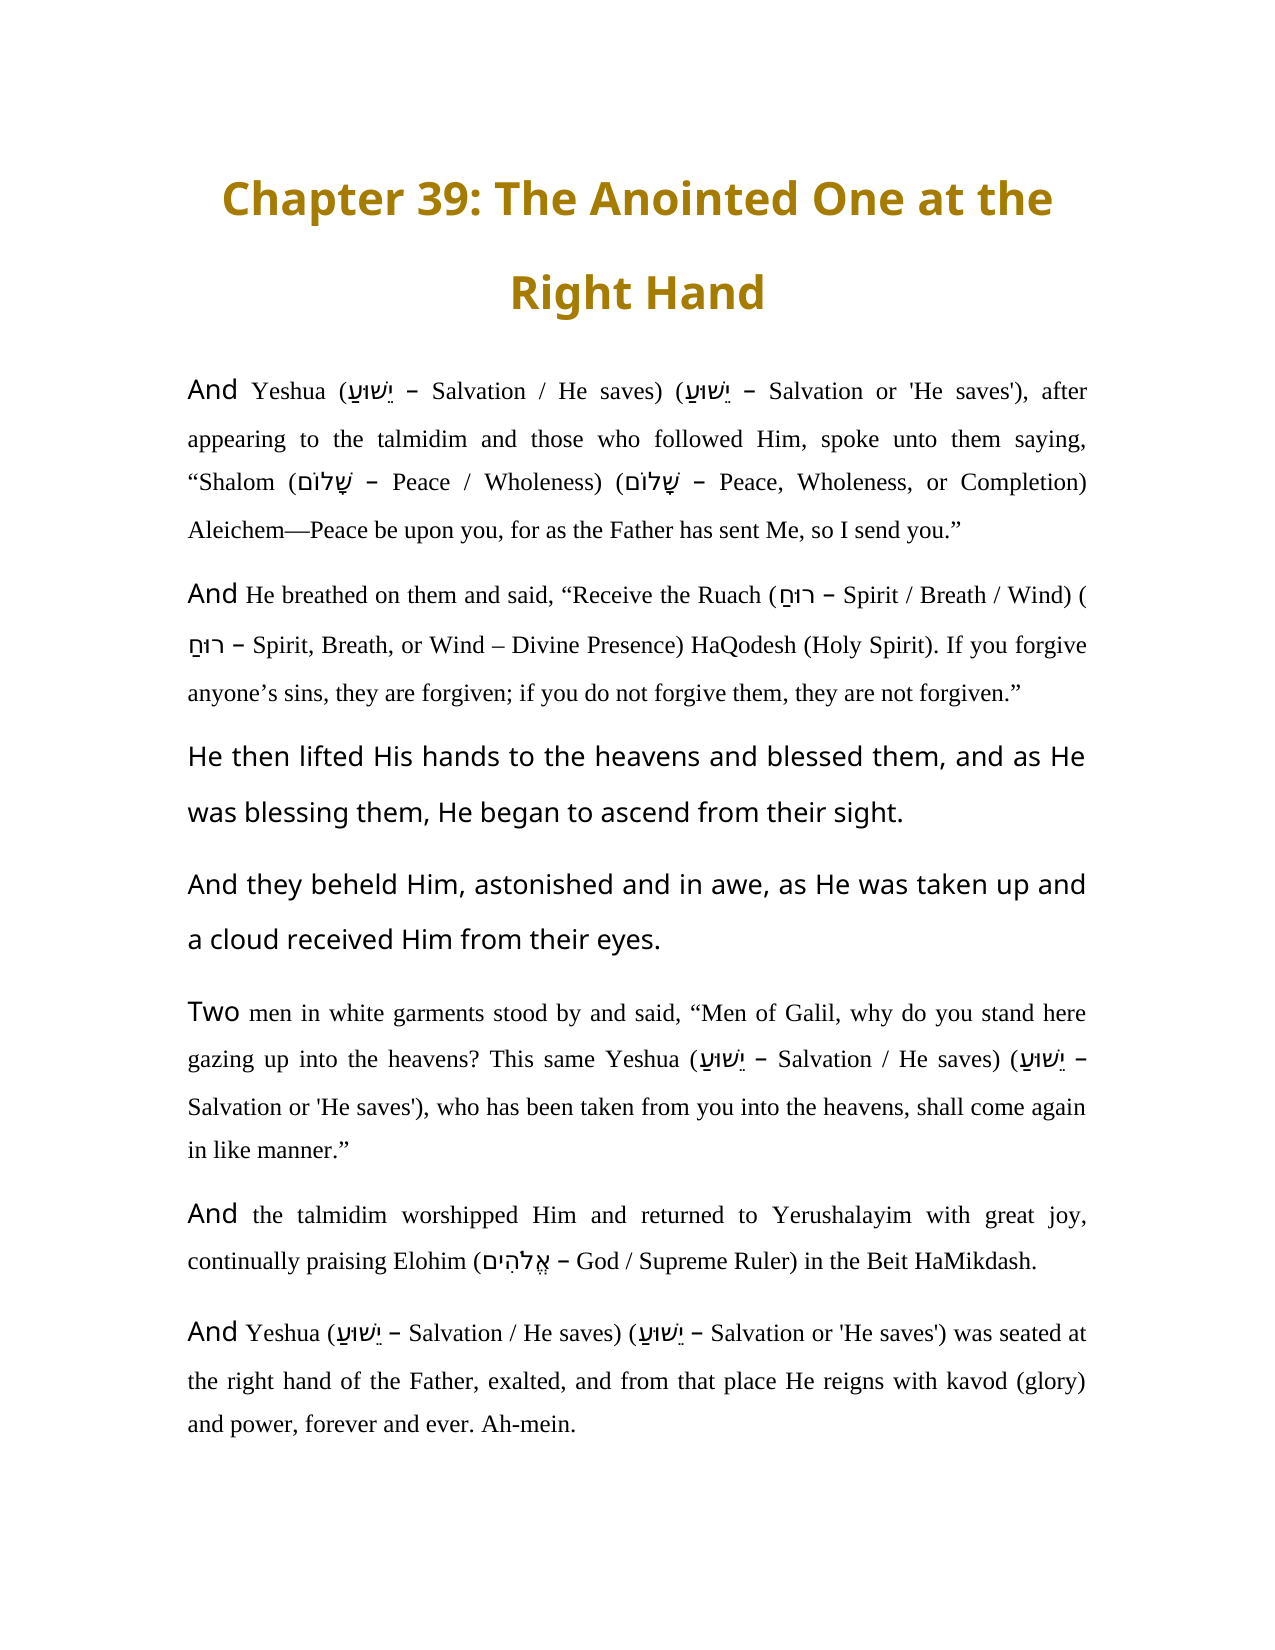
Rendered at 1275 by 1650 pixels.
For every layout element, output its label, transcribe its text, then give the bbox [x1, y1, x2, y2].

text And they beheld Him, astonished and in awe, as He was taken up and a cloud received Him from their eyes. [187, 865, 1087, 957]
text Two men in white garments stood by and said, “Men of Galil, why do you stand here gazing up into the heavens? This same Yeshua (יֵשׁוּעַ – Salvation / He saves) (יֵשׁוּעַ – Salvation or 'He saves'), who has been taken from you into the heavens, shall come again in like manner.” [187, 992, 1087, 1163]
text And Yeshua (יֵשׁוּעַ – Salvation / He saves) (יֵשׁוּעַ – Salvation or 'He saves'), after appearing to the talmidim and those who followed Him, spoke unto them saying, “Shalom (שָׁלוֹם – Peace / Wholeness) (שָׁלוֹם – Peace, Wholeness, or Completion) Aleichem—Peace be upon you, for as the Father has sent Me, so I send you.” [187, 370, 1087, 544]
text He then lifted His hands to the heavens and blessed them, and as He was blessing them, He began to ascend from their sight. [187, 738, 1087, 830]
text And Yeshua (יֵשׁוּעַ – Salvation / He saves) (יֵשׁוּעַ – Salvation or 'He saves') was seated at the right hand of the Father, exalted, and from that place He reigns with kavod (glory) and power, forever and ever. Ah-mein. [187, 1313, 1087, 1438]
text And the talmidim worshipped Him and returned to Yerushalayim with great joy, continually praising Elohim (אֱלֹהִים – God / Supreme Ruler) in the Beit HaMikdash. [187, 1194, 1087, 1279]
text And He breathed on them and said, “Receive the Ruach (רוּחַ – Spirit / Breath / Wind) (רוּחַ – Spirit, Breath, or Wind – Divine Presence) HaQodesh (Holy Spirit). If you forgive anyone’s sins, they are forgiven; if you do not forgive them, they are not forgiven.” [187, 575, 1087, 707]
text Chapter 39: The Anointed One at the Right Hand [187, 167, 1087, 323]
